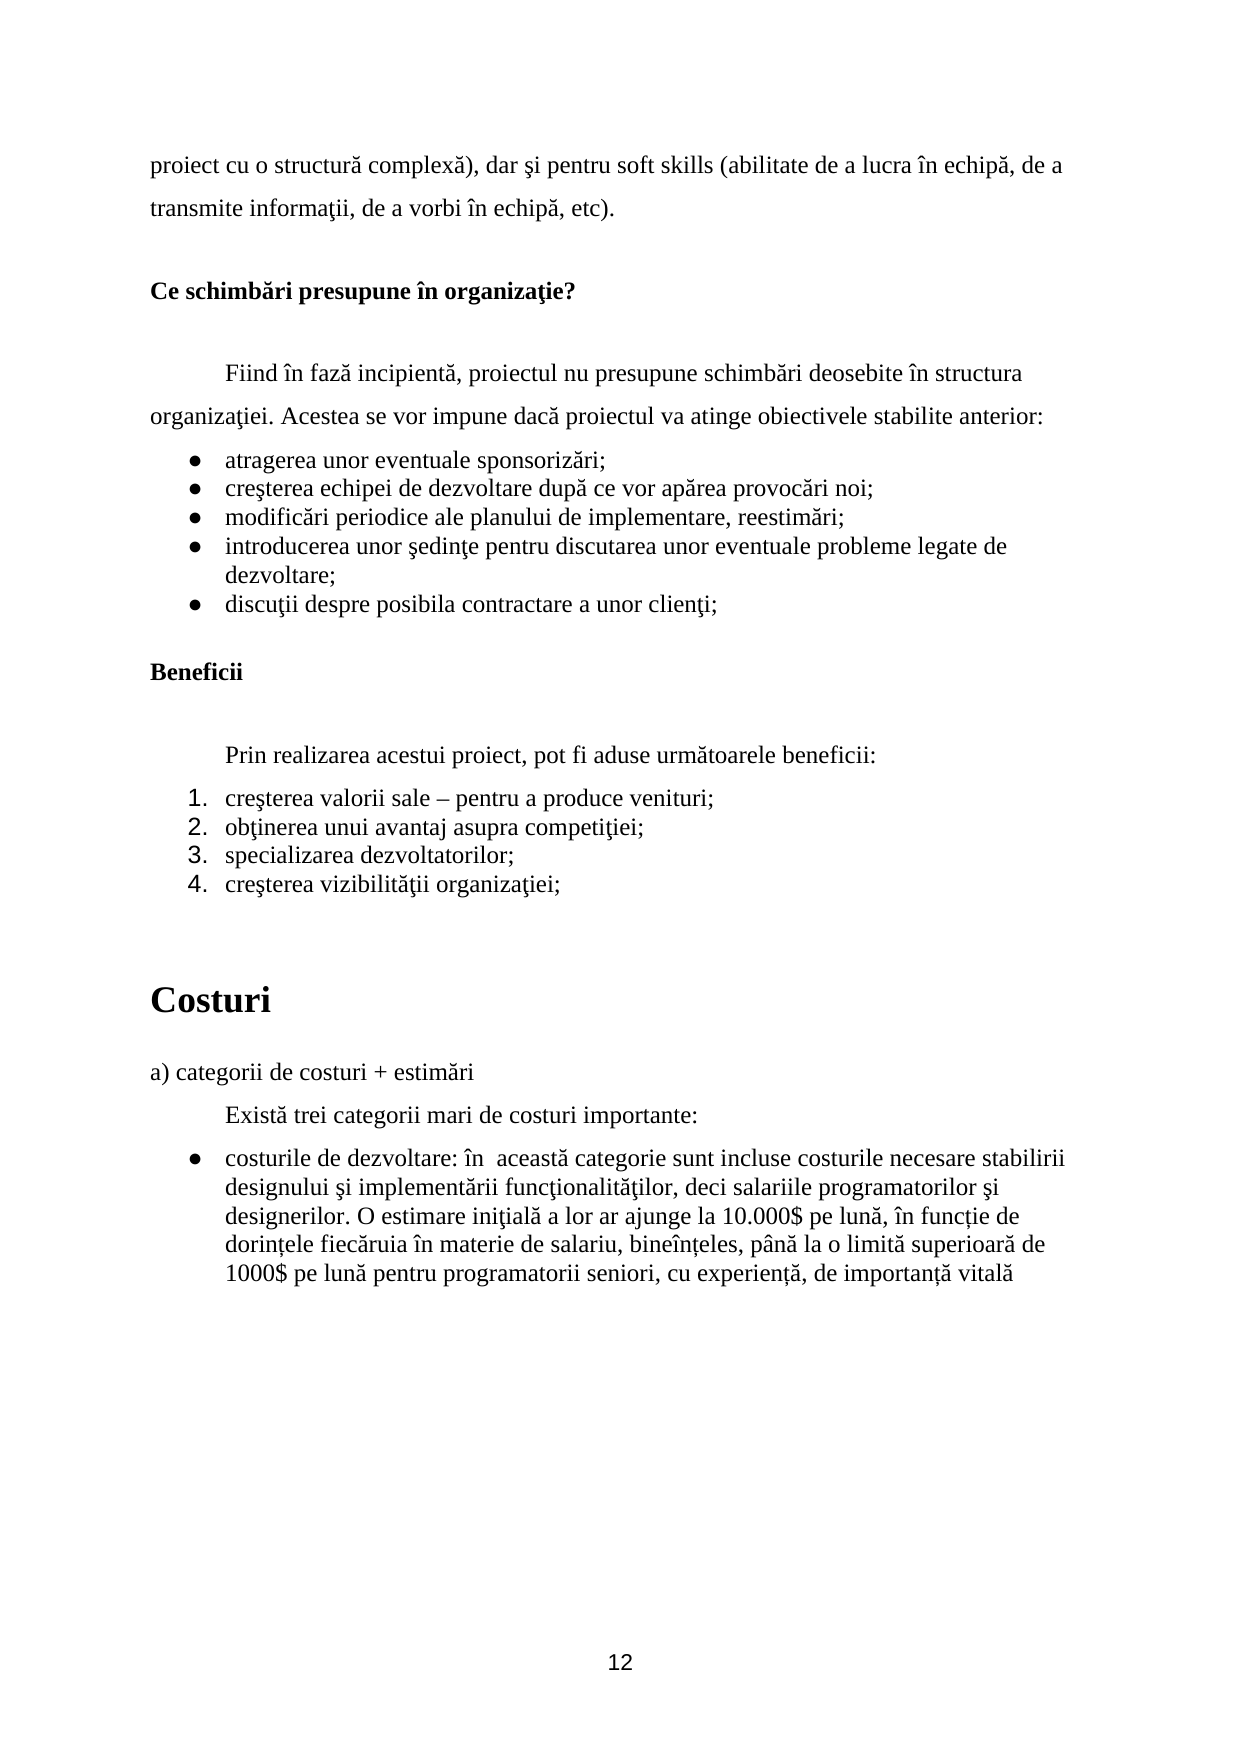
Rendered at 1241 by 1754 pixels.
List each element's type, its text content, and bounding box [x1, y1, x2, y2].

list atragerea unor eventuale sponsorizări; [187, 444, 1090, 473]
list creşterea echipei de dezvoltare după ce vor apărea provocări noi; [187, 473, 1090, 502]
text Fiind în fază incipientă, proiectul nu presupune schimbări deosebite în structura organizaţiei. Acestea se vor impune dacă proiectul va atinge obiectivele stabilite anterior: [150, 358, 1090, 430]
list discuţii despre posibila contractare a unor clienţi; [187, 589, 1090, 618]
text Beneficii [150, 657, 1090, 686]
list creşterea valorii sale – pentru a produce venituri; [187, 783, 1090, 812]
list introducerea unor şedinţe pentru discutarea unor eventuale probleme legate de dezvoltare; [187, 531, 1090, 589]
text a) categorii de costuri + estimări [150, 1057, 1090, 1086]
text Există trei categorii mari de costuri importante: [150, 1100, 1090, 1129]
list creşterea vizibilităţii organizaţiei; [187, 869, 1090, 898]
text Prin realizarea acestui proiect, pot fi aduse următoarele beneficii: [150, 740, 1090, 768]
list costurile de dezvoltare: în această categorie sunt incluse costurile necesare stabilirii designului şi implementării funcţionalităţilor, deci salariile programatorilor şi designerilor. O estimare iniţială a lor ar ajunge la 10.000$ pe lună, în funcție de dorințele fiecăruia în materie de salariu, bineînțeles, până la o limită superioară de 1000$ pe lună pentru programatorii seniori, cu experiență, de importanță vitală [187, 1143, 1090, 1287]
text Costuri [150, 977, 1090, 1020]
list specializarea dezvoltatorilor; [187, 841, 1090, 869]
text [150, 150, 1090, 222]
list obţinerea unui avantaj asupra competiţiei; [187, 812, 1090, 841]
list modificări periodice ale planului de implementare, reestimări; [187, 502, 1090, 531]
text Ce schimbări presupune în organizaţie? [150, 276, 1090, 304]
